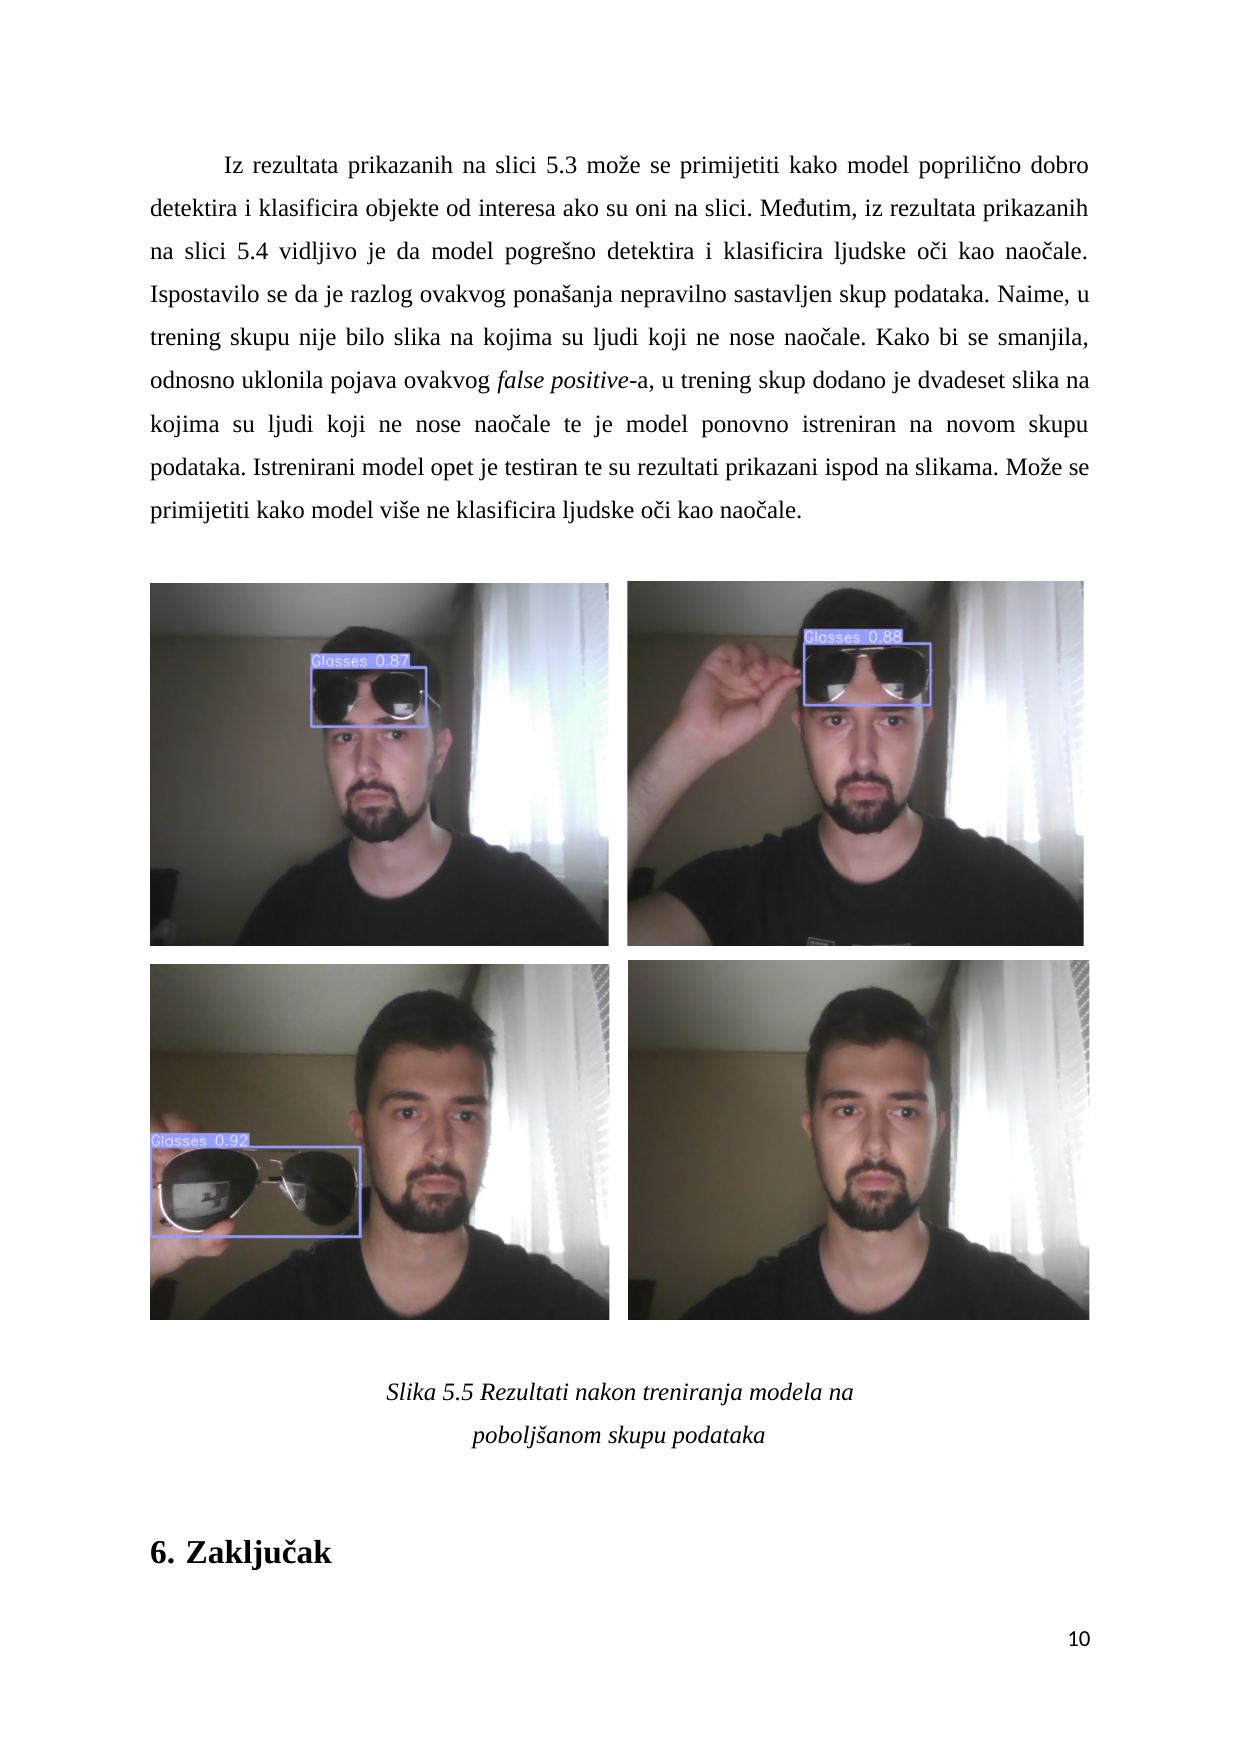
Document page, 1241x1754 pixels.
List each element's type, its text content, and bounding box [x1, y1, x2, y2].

text Slika 5.5 Rezultati nakon treniranja modela na [150, 1377, 1090, 1406]
picture [150, 964, 610, 1320]
picture [150, 583, 609, 946]
text poboljšanom skupu podataka [150, 1421, 1090, 1449]
text Iz rezultata prikazanih na slici 5.3 može se primijetiti kako model poprilično dobro detektira i klasificira objekte od interesa ako su oni na slici. Međutim, iz rezultata prikazanih na slici 5.4 vidljivo je da model pogrešno detektira i klasificira ljudske oči kao naočale. Ispostavilo se da je razlog ovakvog ponašanja nepravilno sastavljen skup podataka. Naime, u trening skupu nije bilo slika na kojima su ljudi koji ne nose naočale. Kako bi se smanjila, odnosno uklonila pojava ovakvog false positive-a, u trening skup dodano je dvadeset slika na kojima su ljudi koji ne nose naočale te je model ponovno istreniran na novom skupu podataka. Istrenirani model opet je testiran te su rezultati prikazani ispod na slikama. Može se primijetiti kako model više ne klasificira ljudske oči kao naočale. [150, 150, 1090, 524]
picture [628, 960, 1090, 1320]
subtitle 6. Zaključak [150, 1532, 1090, 1570]
picture [627, 581, 1084, 946]
